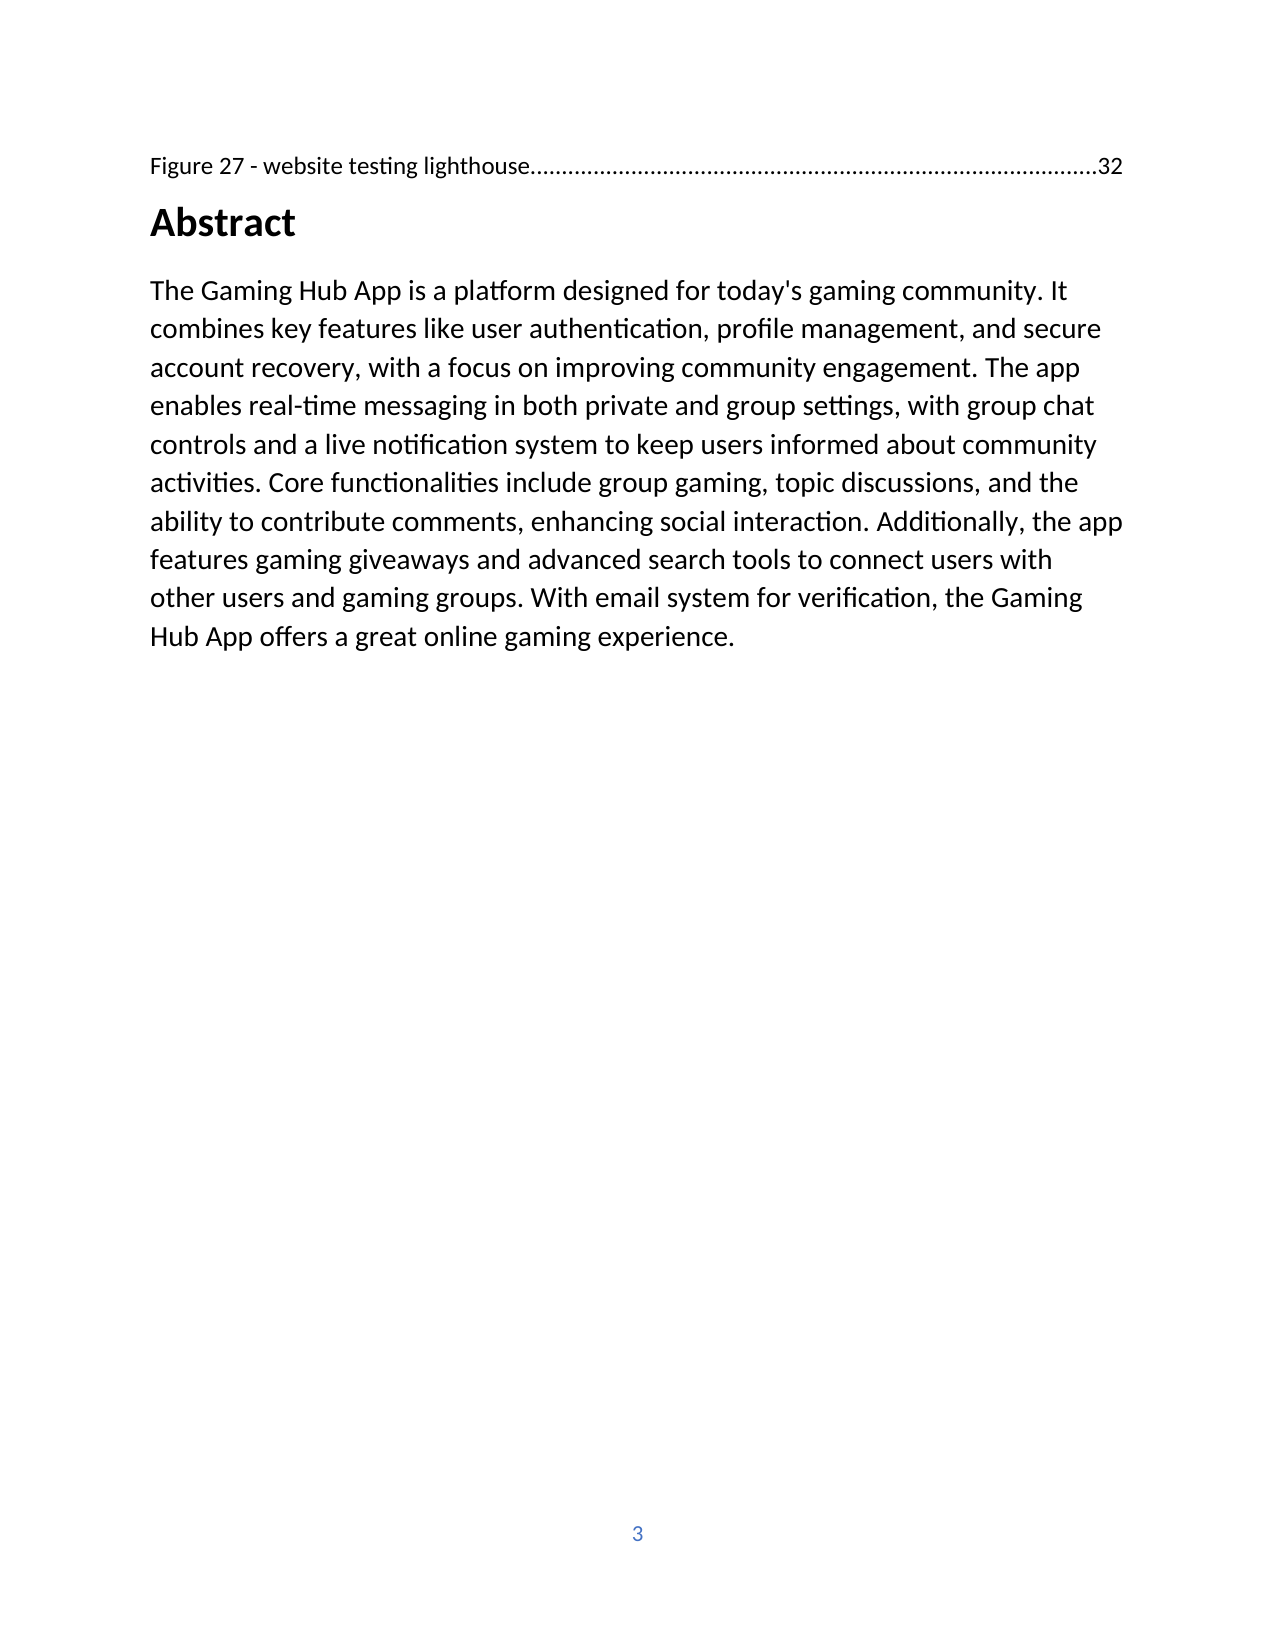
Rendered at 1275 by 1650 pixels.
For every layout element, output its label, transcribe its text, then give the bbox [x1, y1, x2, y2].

text Abstract [150, 196, 1125, 247]
text The Gaming Hub App is a platform designed for today's gaming community. It combines key features like user authentication, profile management, and secure account recovery, with a focus on improving community engagement. The app enables real-time messaging in both private and group settings, with group chat controls and a live notification system to keep users informed about community activities. Core functionalities include group gaming, topic discussions, and the ability to contribute comments, enhancing social interaction. Additionally, the app features gaming giveaways and advanced search tools to connect users with other users and gaming groups. With email system for verification, the Gaming Hub App offers a great online gaming experience. [150, 272, 1125, 653]
text Figure 27 - website testing lighthouse..........................................................................................32 [150, 150, 1125, 181]
